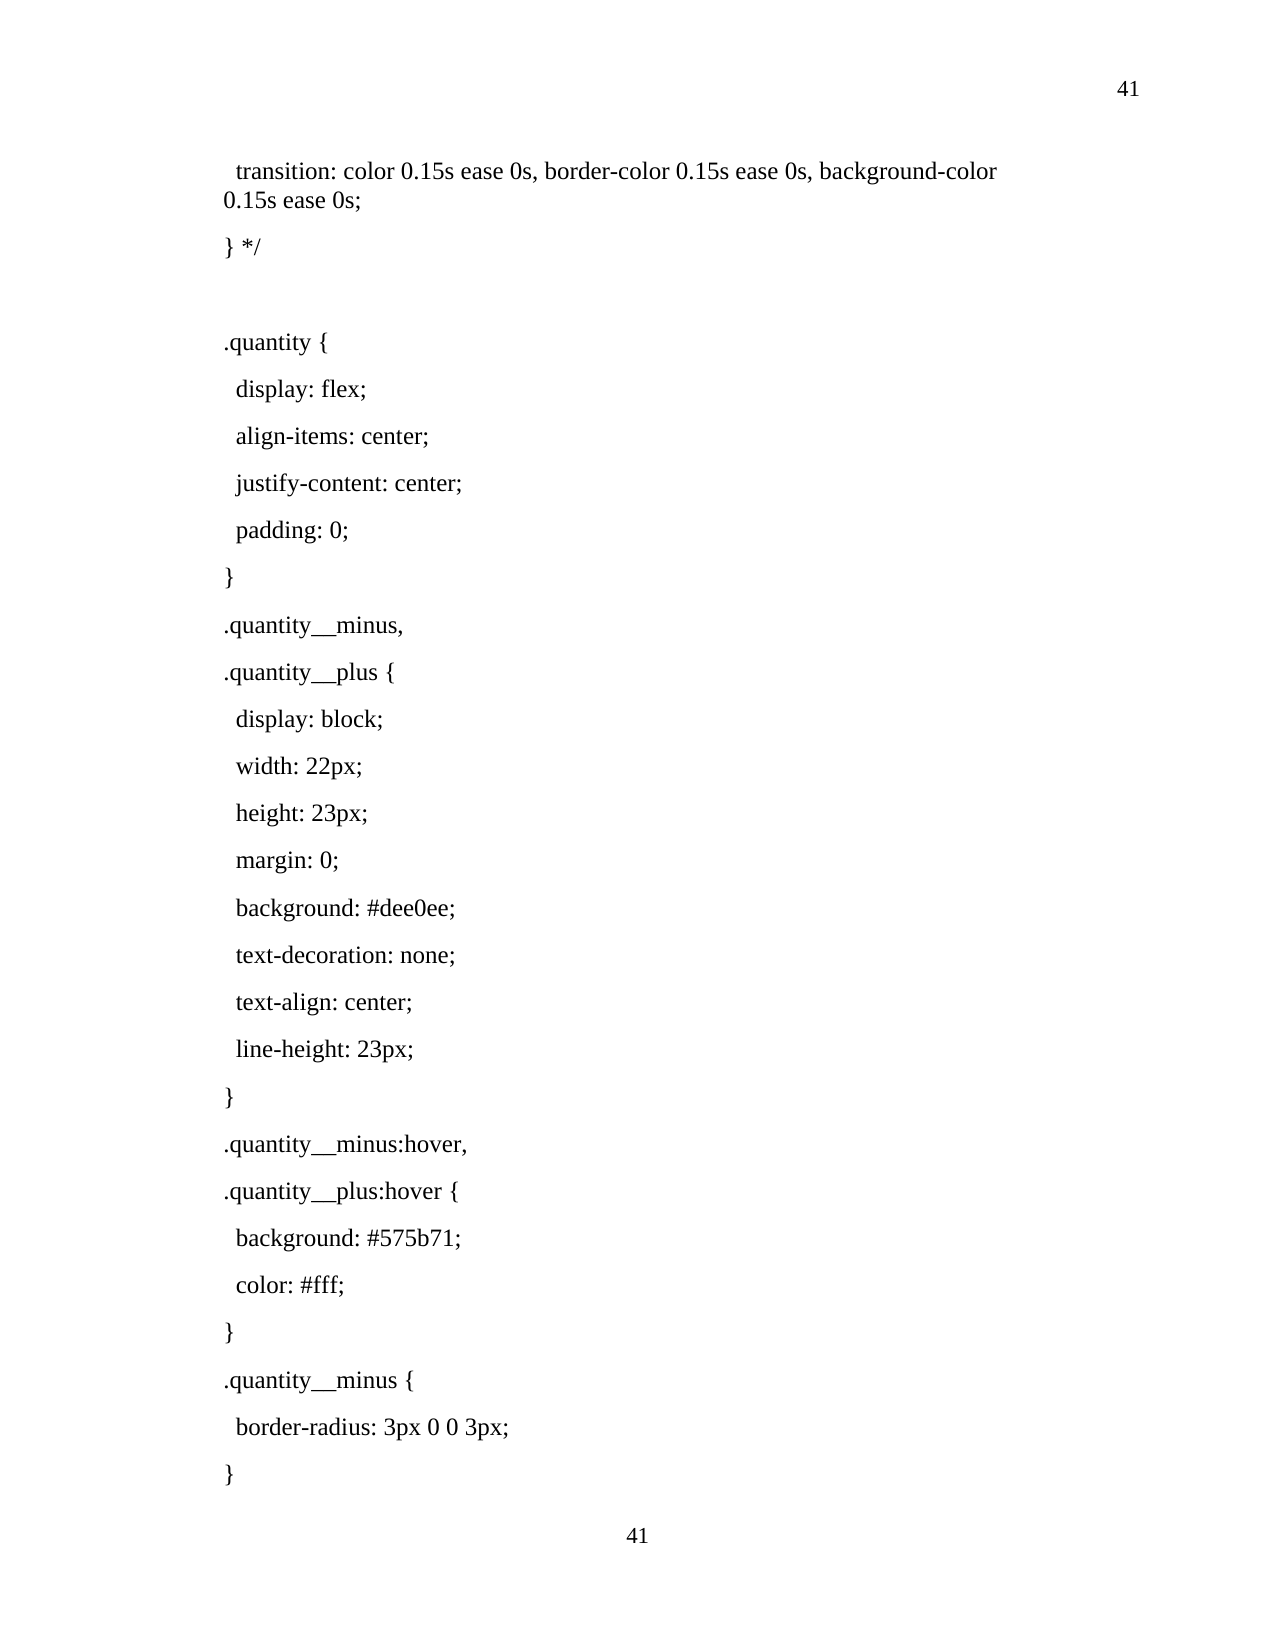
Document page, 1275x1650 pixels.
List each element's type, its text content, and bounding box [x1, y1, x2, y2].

text margin: 0; [223, 846, 1052, 874]
text .quantity__minus { [223, 1365, 1052, 1393]
text align-items: center; [223, 421, 1052, 450]
text justify-content: center; [223, 468, 1052, 497]
text } [223, 1459, 1052, 1488]
text } [223, 562, 1052, 591]
text display: block; [223, 704, 1052, 733]
text .quantity__minus, [223, 610, 1052, 638]
text line-height: 23px; [223, 1034, 1052, 1063]
text } [223, 1317, 1052, 1346]
text height: 23px; [223, 798, 1052, 827]
text display: flex; [223, 374, 1052, 402]
text background: #575b71; [223, 1223, 1052, 1252]
text .quantity__plus:hover { [223, 1176, 1052, 1205]
text .quantity { [223, 327, 1052, 355]
text } */ [223, 232, 1052, 261]
text } [223, 1082, 1052, 1110]
text transition: color 0.15s ease 0s, border-color 0.15s ease 0s, background-color 0.15s ease 0s; [223, 156, 1052, 214]
text .quantity__plus { [223, 657, 1052, 686]
text .quantity__minus:hover, [223, 1129, 1052, 1157]
text color: #fff; [223, 1270, 1052, 1299]
text width: 22px; [223, 751, 1052, 780]
text padding: 0; [223, 515, 1052, 544]
text background: #dee0ee; [223, 893, 1052, 922]
text text-align: center; [223, 987, 1052, 1016]
text text-decoration: none; [223, 940, 1052, 969]
text border-radius: 3px 0 0 3px; [223, 1412, 1052, 1441]
